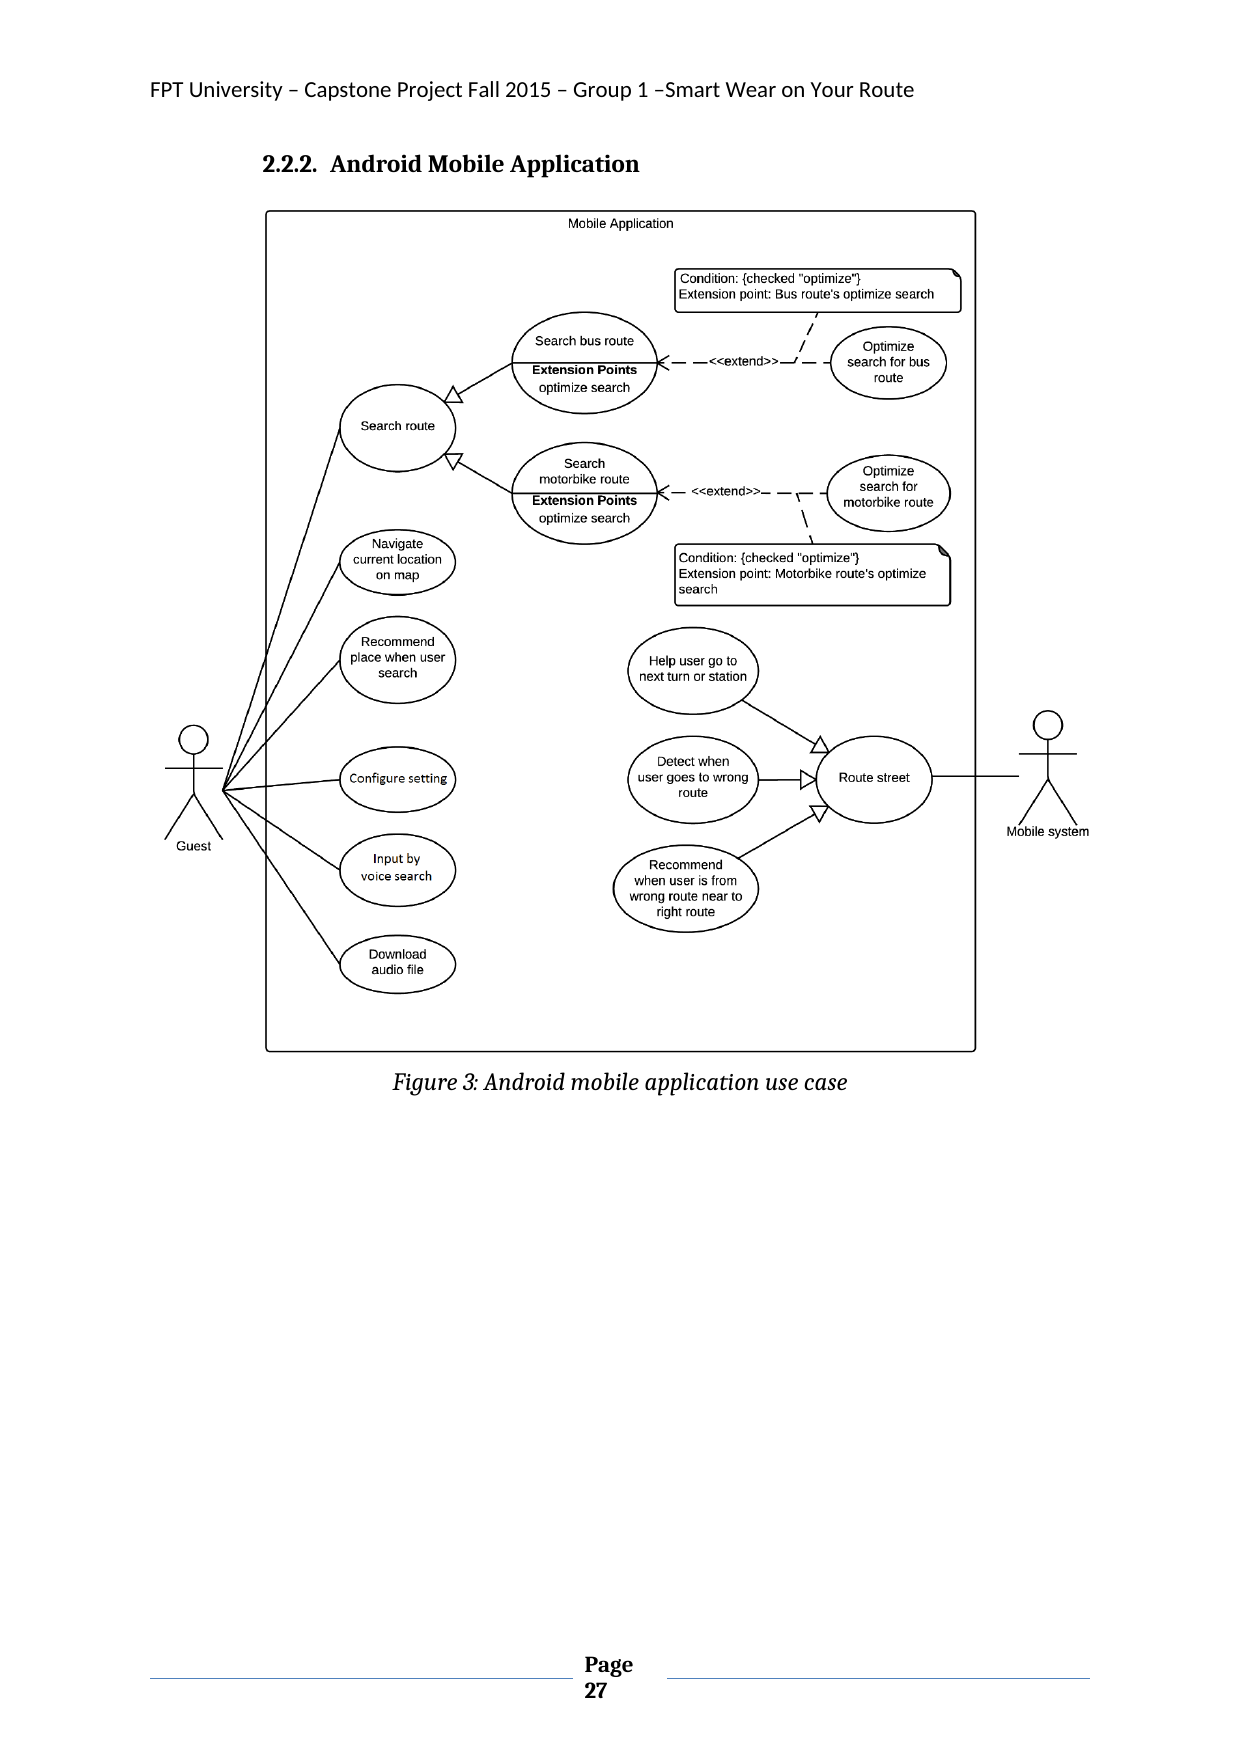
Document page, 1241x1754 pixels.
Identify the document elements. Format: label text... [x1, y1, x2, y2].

subtitle Android Mobile Application [262, 150, 1090, 179]
text Figure 3: Android mobile application use case [150, 1068, 1090, 1097]
picture [150, 183, 1091, 1064]
